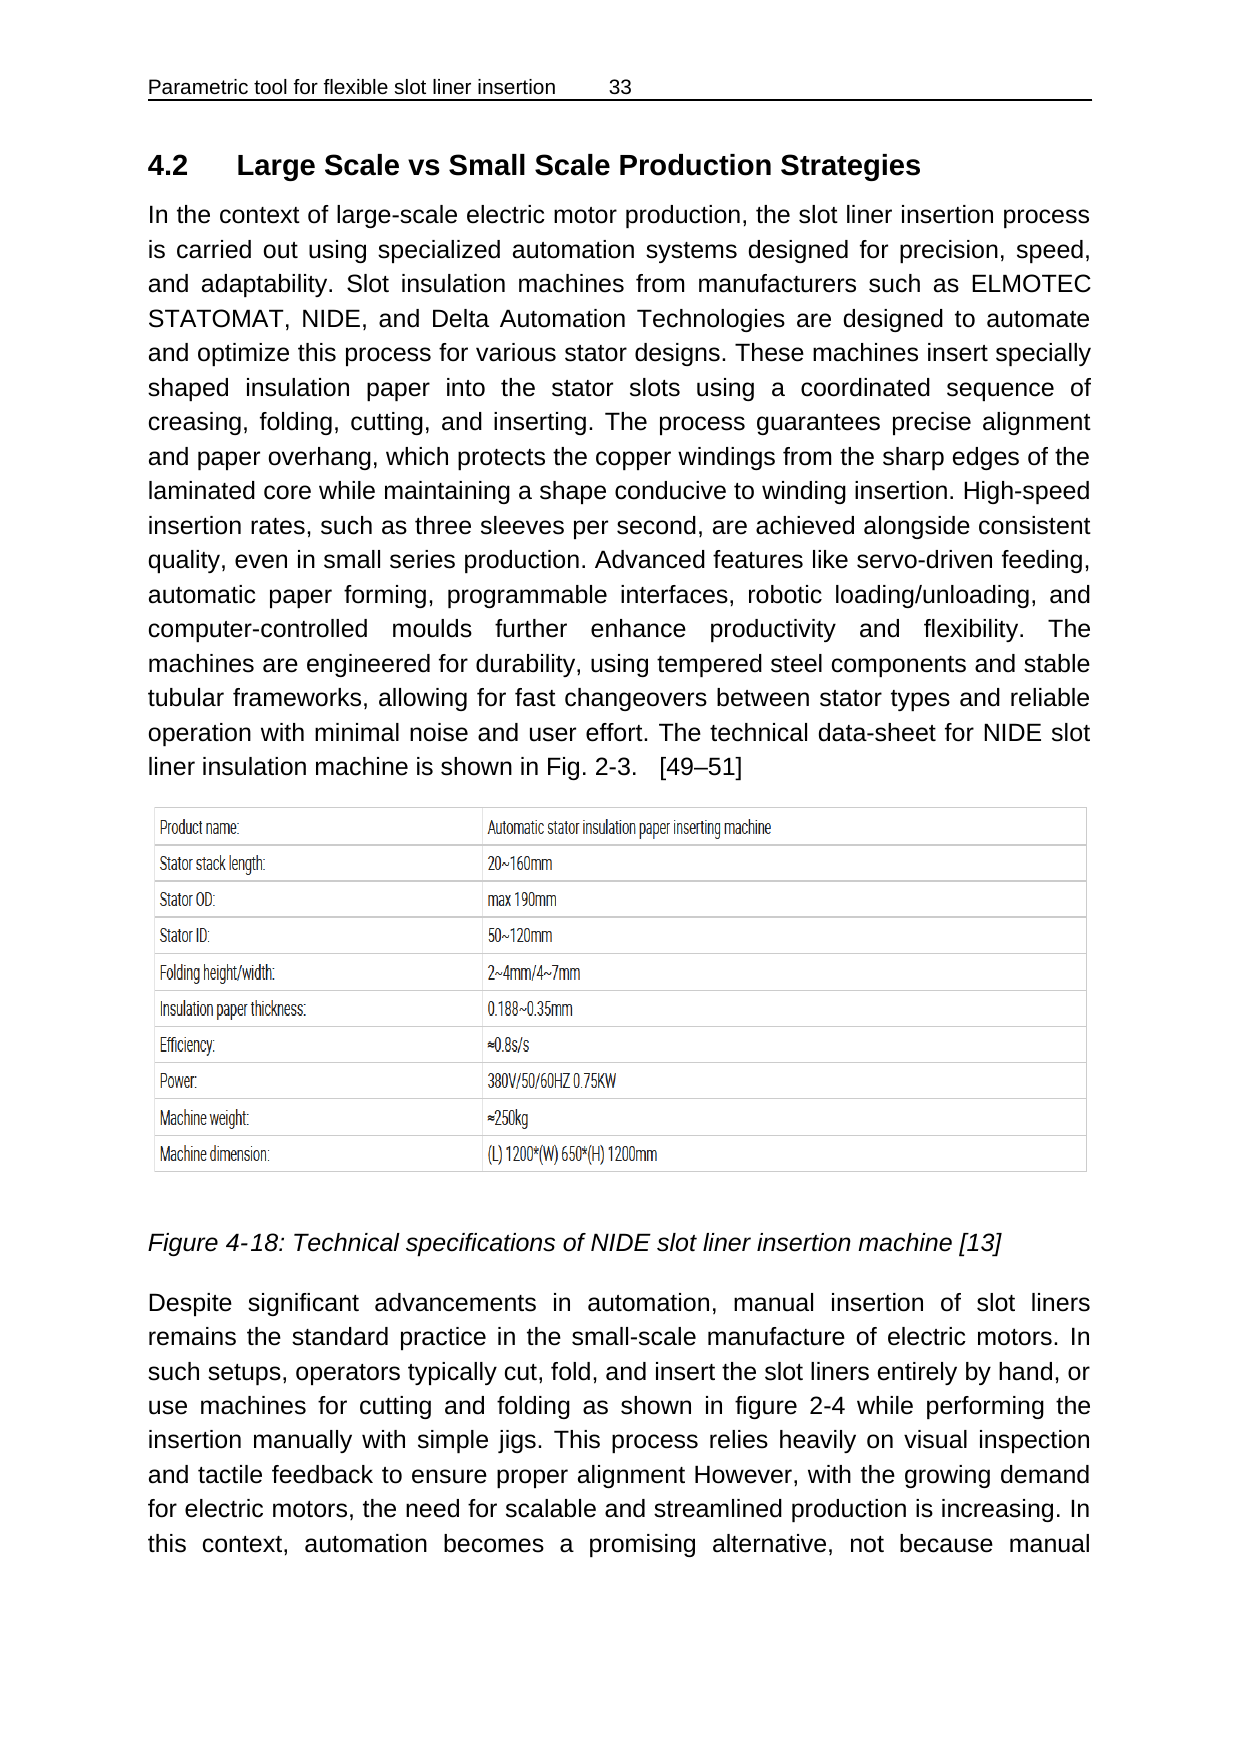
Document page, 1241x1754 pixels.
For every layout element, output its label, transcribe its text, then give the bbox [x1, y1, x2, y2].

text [148, 1288, 1092, 1558]
text In the context of large-scale electric motor production, the slot liner insertion process is carried out using specialized automation systems designed for precision, speed, and adaptability. Slot insulation machines from manufacturers such as ELMOTEC STATOMAT, NIDE, and Delta Automation Technologies are designed to automate and optimize this process for various stator designs. These machines insert specially shaped insulation paper into the stator slots using a coordinated sequence of creasing, folding, cutting, and inserting. The process guarantees precise alignment and paper overhang, which protects the copper windings from the sharp edges of the laminated core while maintaining a shape conducive to winding insertion. High-speed insertion rates, such as three sleeves per second, are achieved alongside consistent quality, even in small series production. Advanced features like servo-driven feeding, automatic paper forming, programmable interfaces, robotic loading/unloading, and computer-controlled moulds further enhance productivity and flexibility. The machines are engineered for durability, using tempered steel components and stable tubular frameworks, allowing for fast changeovers between stator types and reliable operation with minimal noise and user effort. The technical data-sheet for NIDE slot liner insulation machine is shown in Fig. 2-3. [148, 200, 1092, 781]
picture [147, 792, 1093, 1185]
subtitle Large Scale vs Small Scale Production Strategies [148, 148, 1092, 181]
text Figure 4-: Technical specifications of NIDE slot liner insertion machine [13] [148, 1228, 1063, 1257]
